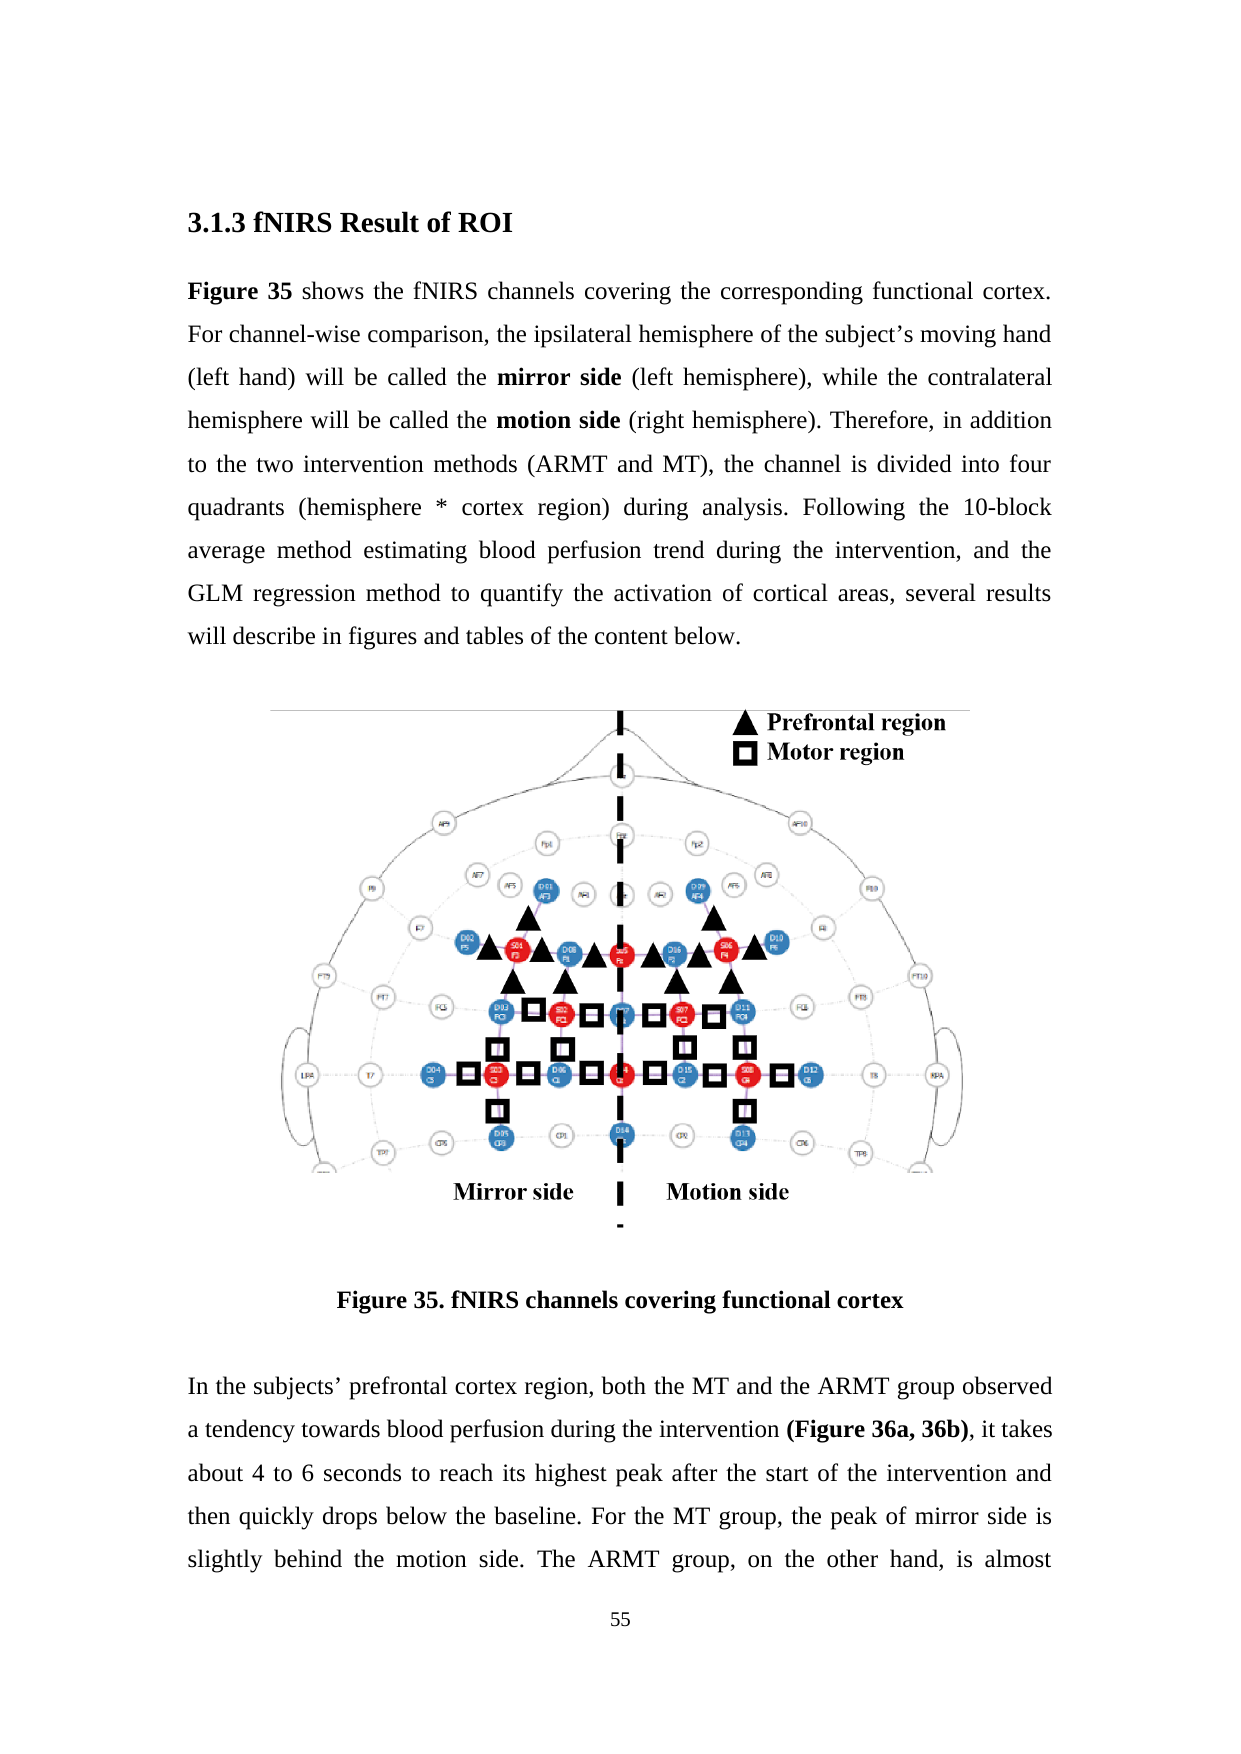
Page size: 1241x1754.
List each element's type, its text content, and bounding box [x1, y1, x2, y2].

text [187, 1371, 1053, 1573]
text Figure 35. fNIRS channels covering functional cortex [187, 1285, 1053, 1314]
subtitle 3.1.3 fNIRS Result of ROI [187, 206, 1053, 239]
text Figure 35 shows the fNIRS channels covering the corresponding functional cortex. For channel-wise comparison, the ipsilateral hemisphere of the subject’s moving hand (left hand) will be called the mirror side (left hemisphere), while the contralateral hemisphere will be called the motion side (right hemisphere). Therefore, in addition to the two intervention methods (ARMT and MT), the channel is divided into four quadrants (hemisphere * cortex region) during analysis. Following the 10-block average method estimating blood perfusion trend during the intervention, and the GLM regression method to quantify the activation of cortical areas, several results will describe in figures and tables of the content below. [187, 276, 1053, 650]
picture [270, 707, 970, 1228]
